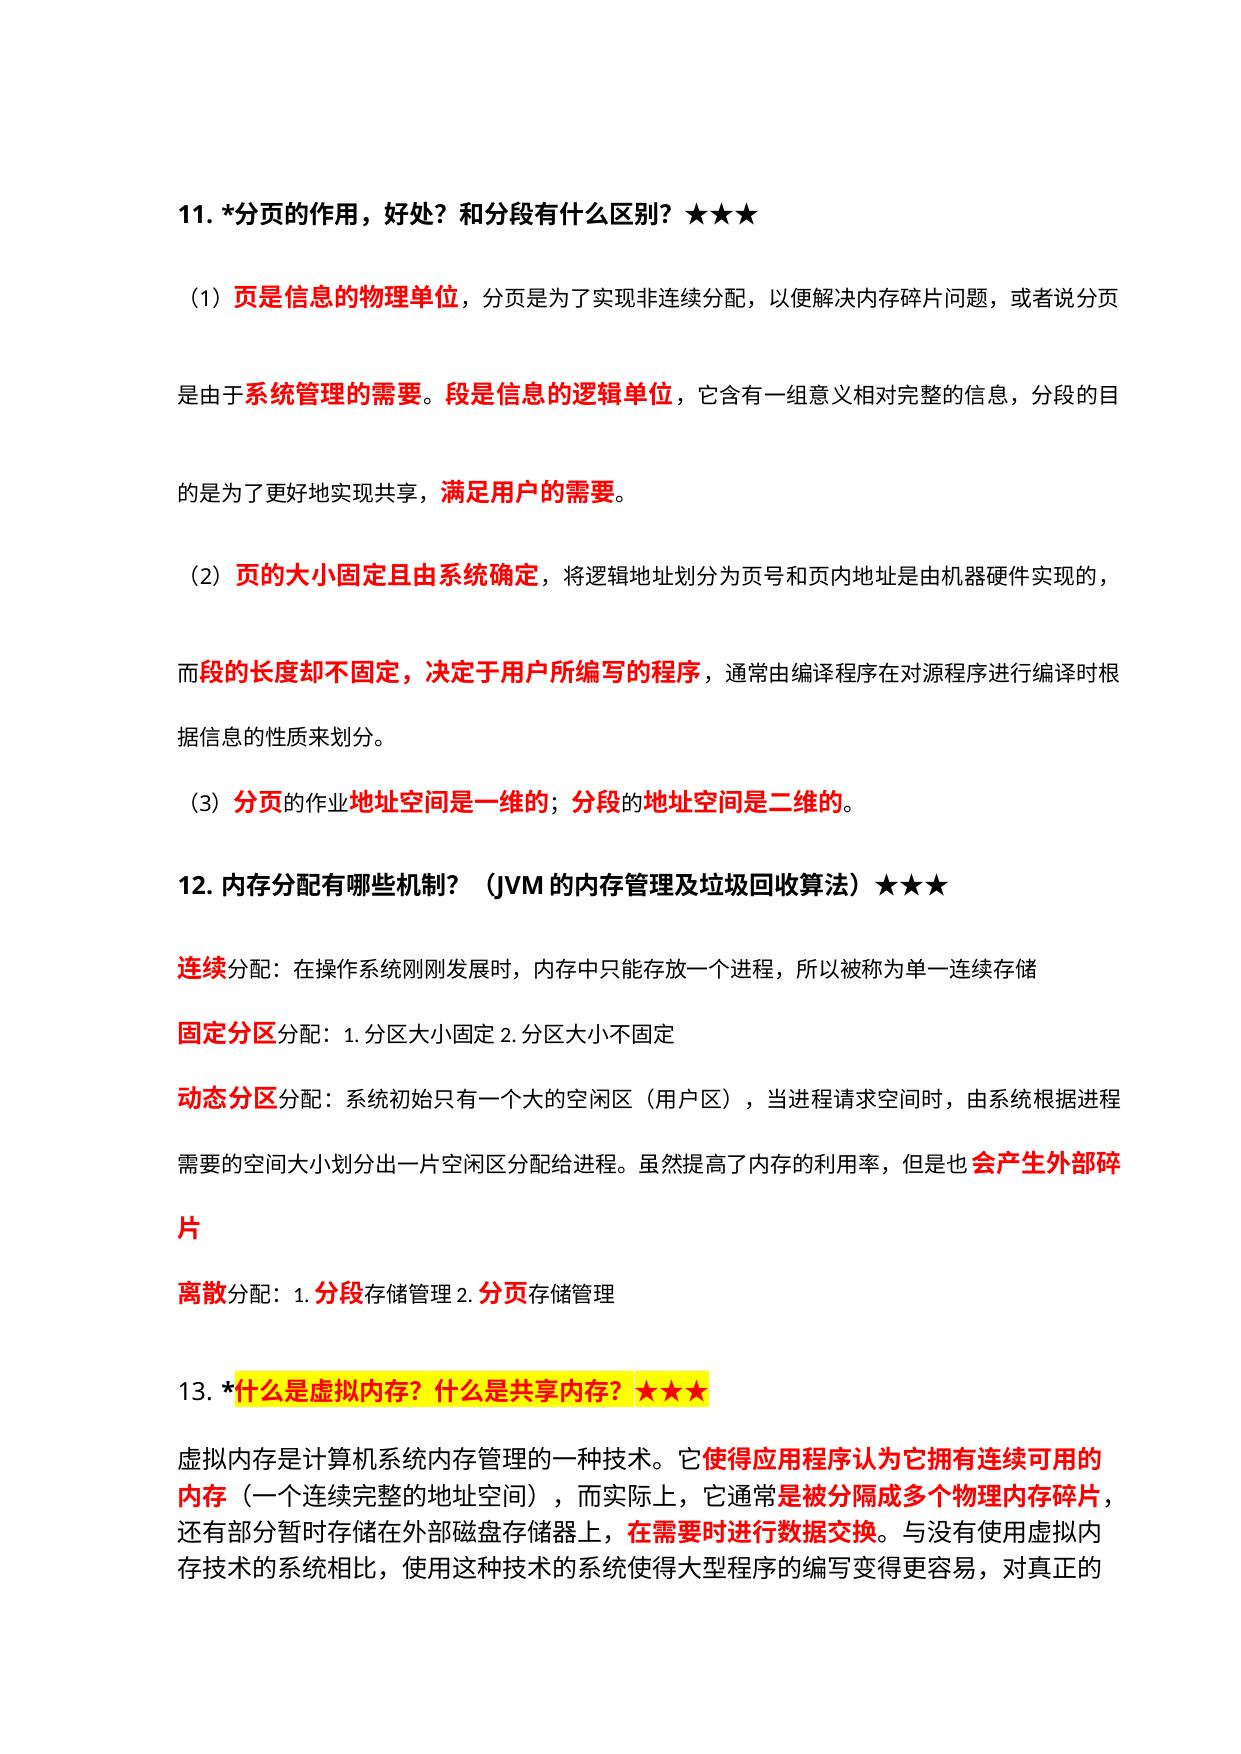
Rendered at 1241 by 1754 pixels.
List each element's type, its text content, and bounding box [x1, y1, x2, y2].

subtitle *分页的作用，好处？和分段有什么区别？★★★ [177, 180, 1122, 245]
text （1）页是信息的物理单位，分页是为了实现非连续分配，以便解决内存碎片问题，或者说分页是由于系统管理的需要。段是信息的逻辑单位，它含有一组意义相对完整的信息，分段的目的是为了更好地实现共享，满足用户的需要。 [177, 263, 1122, 523]
text 固定分区分配：1. 分区大小固定2. 分区大小不固定 [177, 999, 1122, 1064]
text （2）页的大小固定且由系统确定，将逻辑地址划分为页号和页内地址是由机器硬件实现的，而段的长度却不固定，决定于用户所编写的程序，通常由编译程序在对源程序进行编译时根据信息的性质来划分。 [177, 541, 1122, 752]
text 连续分配：在操作系统刚刚发展时，内存中只能存放一个进程，所以被称为单一连续存储 [177, 934, 1122, 999]
subtitle 内存分配有哪些机制？（JVM的内存管理及垃圾回收算法）★★★ [177, 851, 1122, 916]
text 离散分配：1. 分段存储管理2. 分页存储管理 [177, 1259, 1122, 1324]
list *什么是虚拟内存？什么是共享内存？★★★ [177, 1357, 1122, 1422]
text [177, 1440, 1122, 1585]
text 动态分区分配：系统初始只有一个大的空闲区（用户区），当进程请求空间时，由系统根据进程需要的空间大小划分出一片空闲区分配给进程。虽然提高了内存的利用率，但是也会产生外部碎片 [177, 1064, 1122, 1259]
text （3）分页的作业地址空间是一维的；分段的地址空间是二维的。 [177, 768, 1122, 833]
